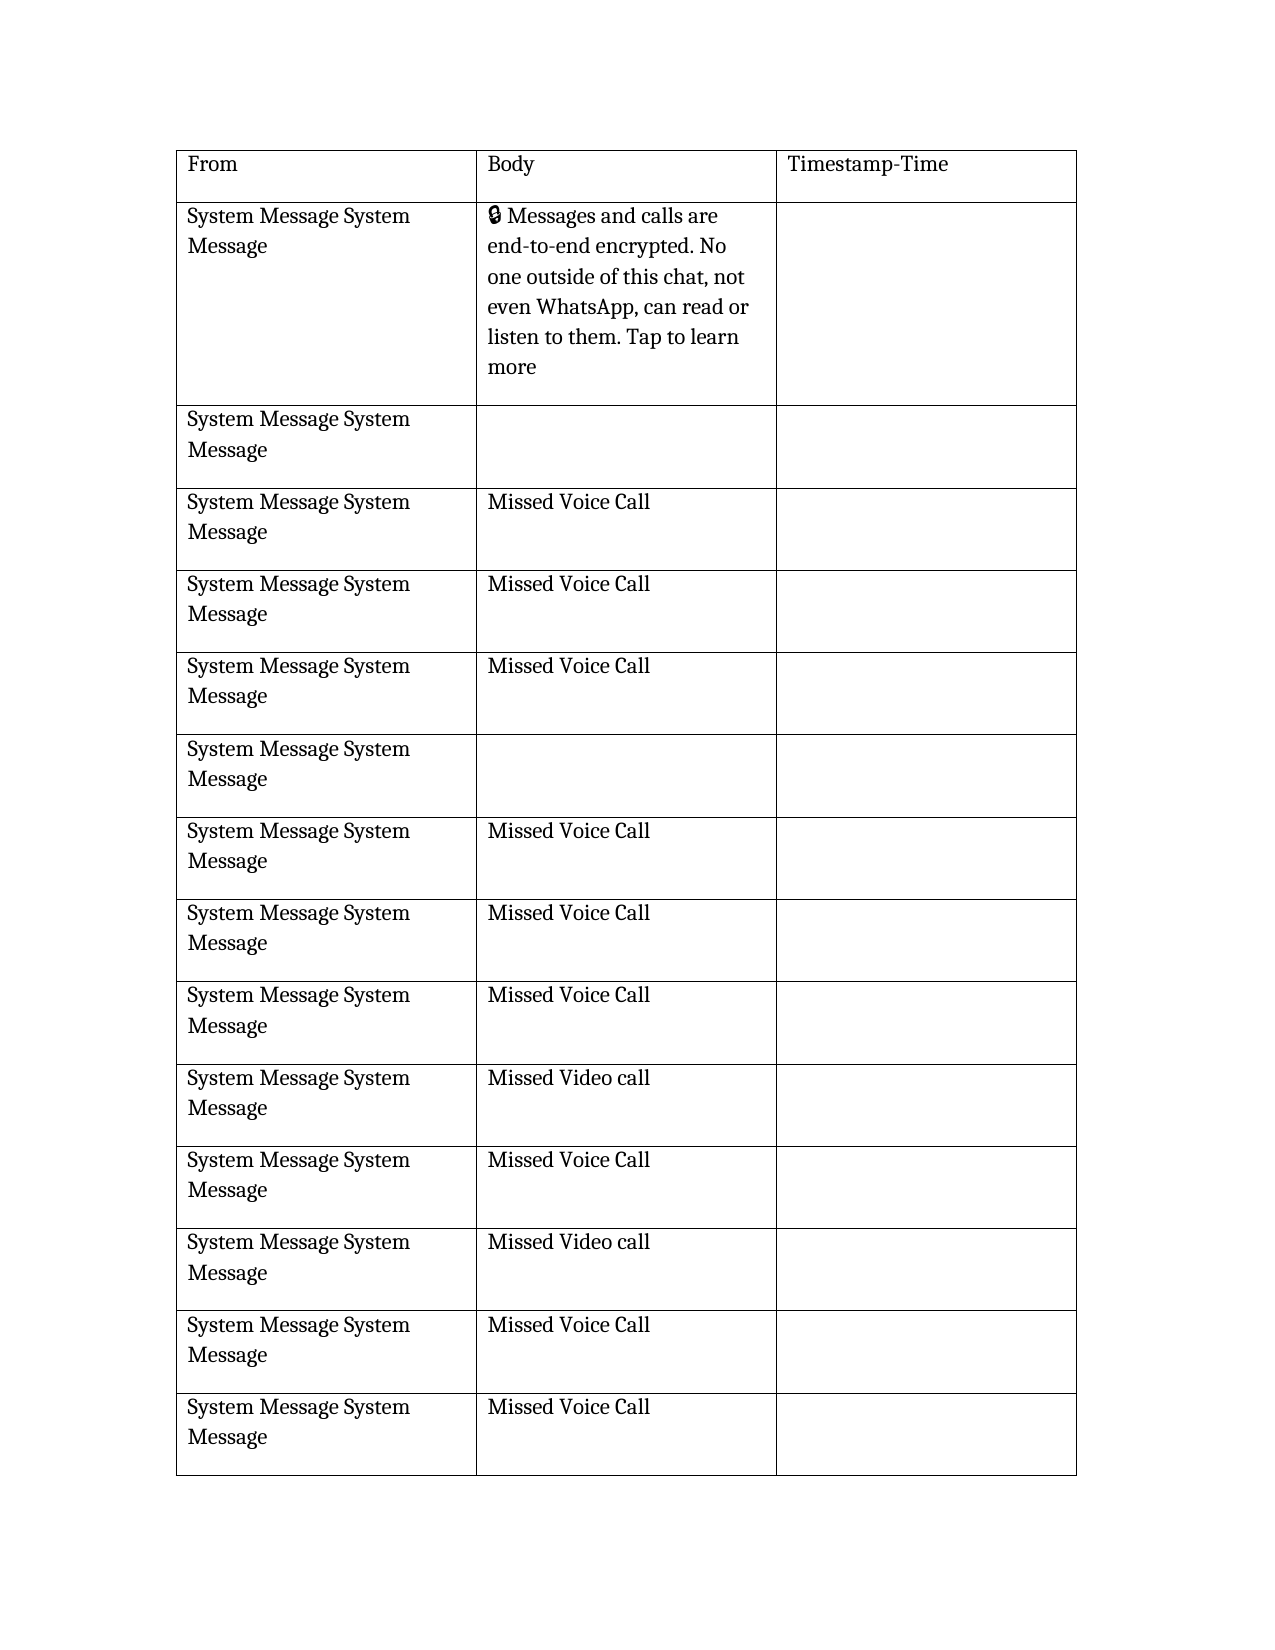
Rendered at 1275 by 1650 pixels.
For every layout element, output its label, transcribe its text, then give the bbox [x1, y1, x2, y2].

table_cell [777, 203, 1076, 405]
table_cell Missed Voice Call [477, 489, 776, 570]
table_header Timestamp-Time [777, 151, 1076, 202]
table_cell Missed Voice Call [477, 1147, 776, 1228]
table_cell Missed Voice Call [477, 982, 776, 1063]
table_cell System Message System Message [177, 489, 476, 570]
table_cell System Message System Message [177, 900, 476, 981]
table_cell [477, 735, 776, 817]
table_cell Missed Voice Call [477, 1311, 776, 1393]
table_cell Missed Voice Call [477, 1394, 776, 1475]
table_cell System Message System Message [177, 571, 476, 652]
table_cell Missed Voice Call [477, 818, 776, 899]
table_cell [477, 406, 776, 487]
table_cell System Message System Message [177, 203, 476, 405]
table_cell [777, 818, 1076, 899]
table_cell System Message System Message [177, 818, 476, 899]
table_cell [777, 1229, 1076, 1310]
table_cell [777, 653, 1076, 734]
table_cell Missed Voice Call [477, 900, 776, 981]
table_cell Missed Video call [477, 1065, 776, 1146]
table_cell [777, 1065, 1076, 1146]
table_cell Missed Voice Call [477, 571, 776, 652]
table_cell System Message System Message [177, 735, 476, 817]
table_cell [177, 1394, 476, 1475]
table_cell [777, 406, 1076, 487]
table_cell System Message System Message [177, 406, 476, 487]
table_cell [777, 489, 1076, 570]
table_cell [777, 735, 1076, 817]
table_cell 🔒 Messages and calls are end-to-end encrypted. No one outside of this chat, not even WhatsApp, can read or listen to them. Tap to learn more [477, 203, 776, 405]
table_cell [777, 1147, 1076, 1228]
table_cell System Message System Message [177, 982, 476, 1063]
table_header Body [477, 151, 776, 202]
table_cell System Message System Message [177, 1065, 476, 1146]
table_cell [777, 982, 1076, 1063]
table_cell System Message System Message [177, 653, 476, 734]
table_cell [777, 900, 1076, 981]
table_cell Missed Voice Call [477, 653, 776, 734]
table_cell [777, 1394, 1076, 1475]
table_header From [177, 151, 476, 202]
table_cell System Message System Message [177, 1229, 476, 1310]
table_cell System Message System Message [177, 1147, 476, 1228]
table_cell [777, 571, 1076, 652]
table_cell Missed Video call [477, 1229, 776, 1310]
table_cell [777, 1311, 1076, 1393]
table_cell System Message System Message [177, 1311, 476, 1393]
